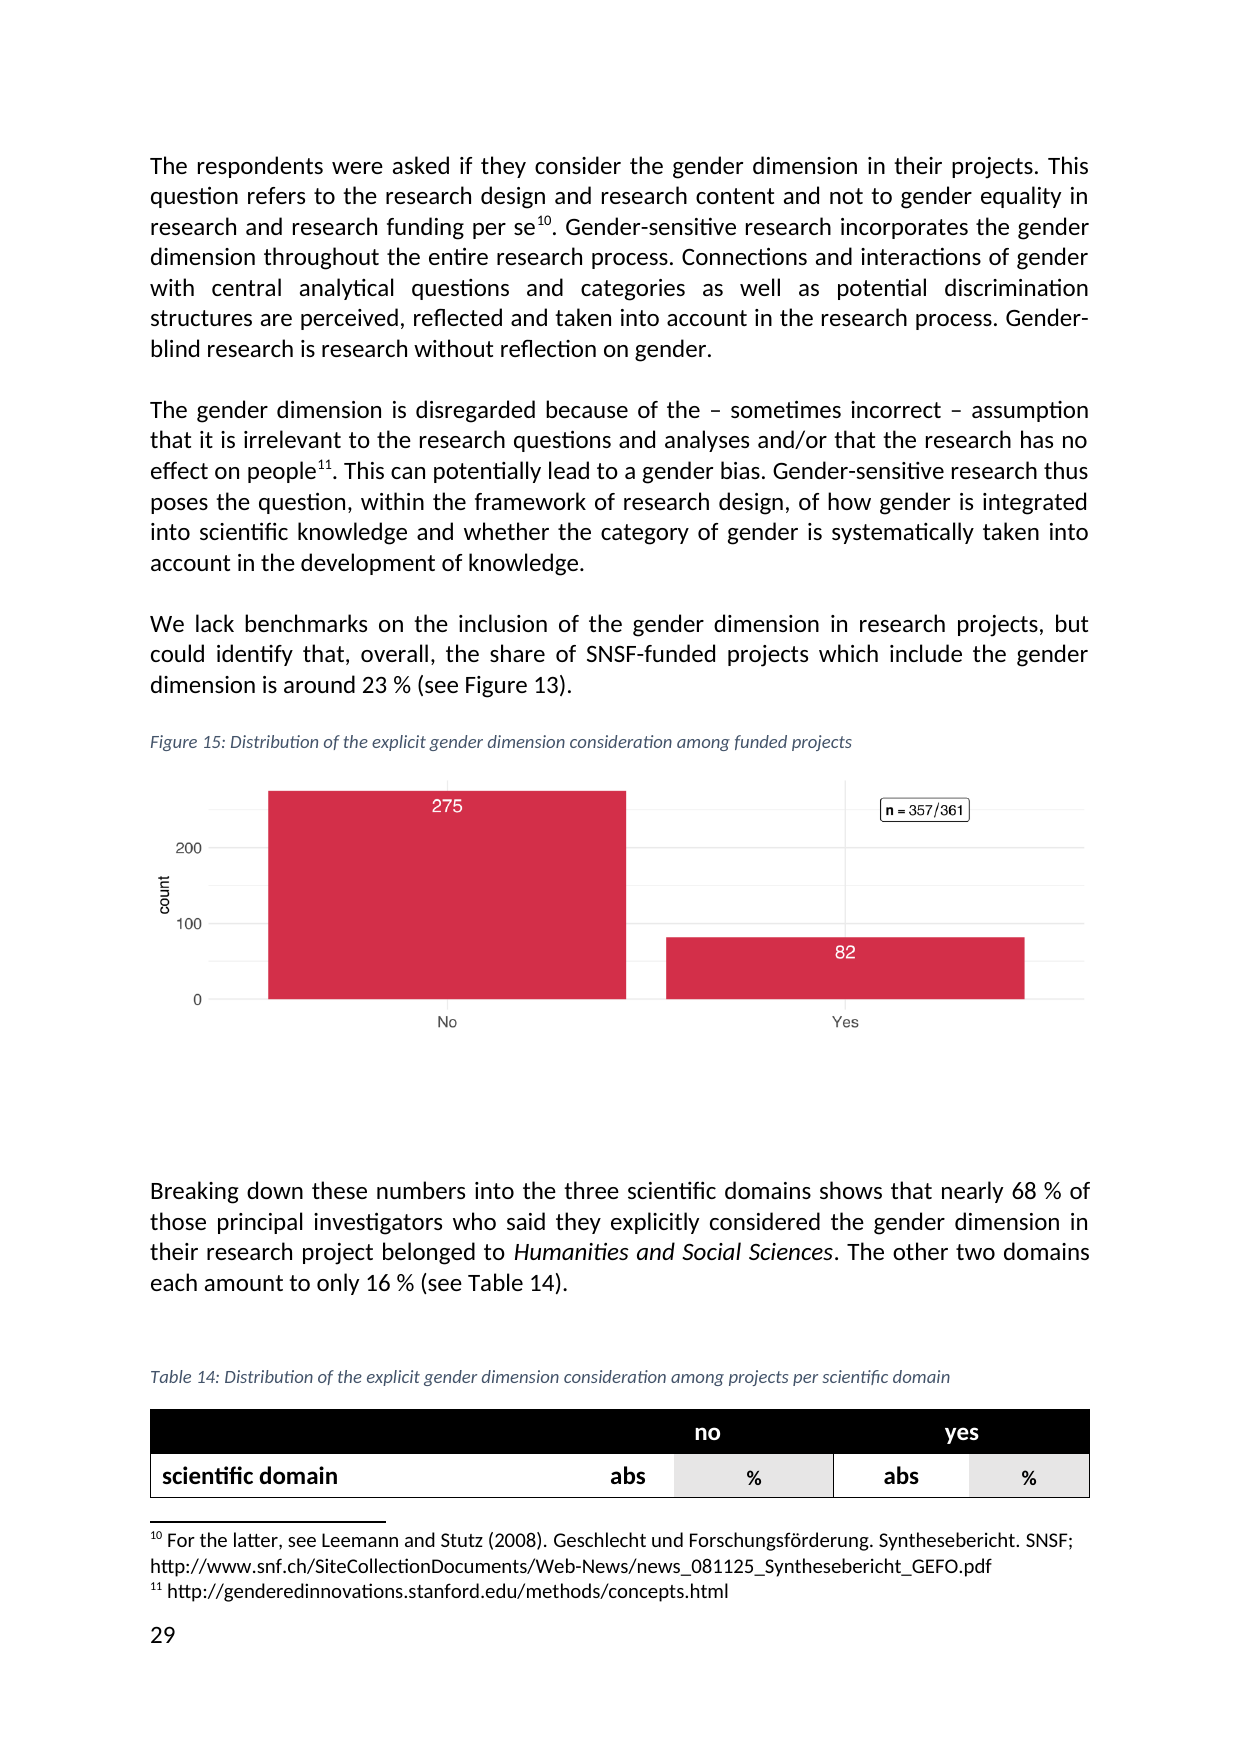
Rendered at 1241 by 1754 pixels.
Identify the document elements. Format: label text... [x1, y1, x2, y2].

text We lack benchmarks on the inclusion of the gender dimension in research projects, but could identify that, overall, the share of SNSF-funded projects which include the gender dimension is around 23 % (see Figure 13). [150, 608, 1090, 699]
table_header [151, 1410, 581, 1453]
picture [150, 773, 1091, 1056]
table_cell % [969, 1454, 1089, 1497]
text Breaking down these numbers into the three scientific domains shows that nearly 68 % of those principal investigators who said they explicitly considered the gender dimension in their research project belonged to Humanities and Social Sciences. The other two domains each amount to only 16 % (see Table 14). [150, 1175, 1090, 1297]
text Figure 15: Distribution of the explicit gender dimension consideration among funded projects [150, 730, 1090, 753]
table_cell scientific domain [151, 1454, 581, 1497]
table_header no [581, 1410, 834, 1453]
table_cell abs [581, 1454, 674, 1497]
table_header yes [834, 1410, 1089, 1453]
text Table 14: Distribution of the explicit gender dimension consideration among projects per scientific domain [150, 1365, 1090, 1388]
table_cell abs [834, 1454, 968, 1497]
text The gender dimension is disregarded because of the – sometimes incorrect – assumption that it is irrelevant to the research questions and analyses and/or that the research has no effect on people. This can potentially lead to a gender bias. Gender-sensitive research thus poses the question, within the framework of research design, of how gender is integrated into scientific knowledge and whether the category of gender is systematically taken into account in the development of knowledge. [150, 394, 1090, 577]
text The respondents were asked if they consider the gender dimension in their projects. This question refers to the research design and research content and not to gender equality in research and research funding per se. Gender-sensitive research incorporates the gender dimension throughout the entire research process. Connections and interactions of gender with central analytical questions and categories as well as potential discrimination structures are perceived, reflected and taken into account in the research process. Gender-blind research is research without reflection on gender. [150, 150, 1090, 364]
table_cell % [674, 1454, 833, 1497]
